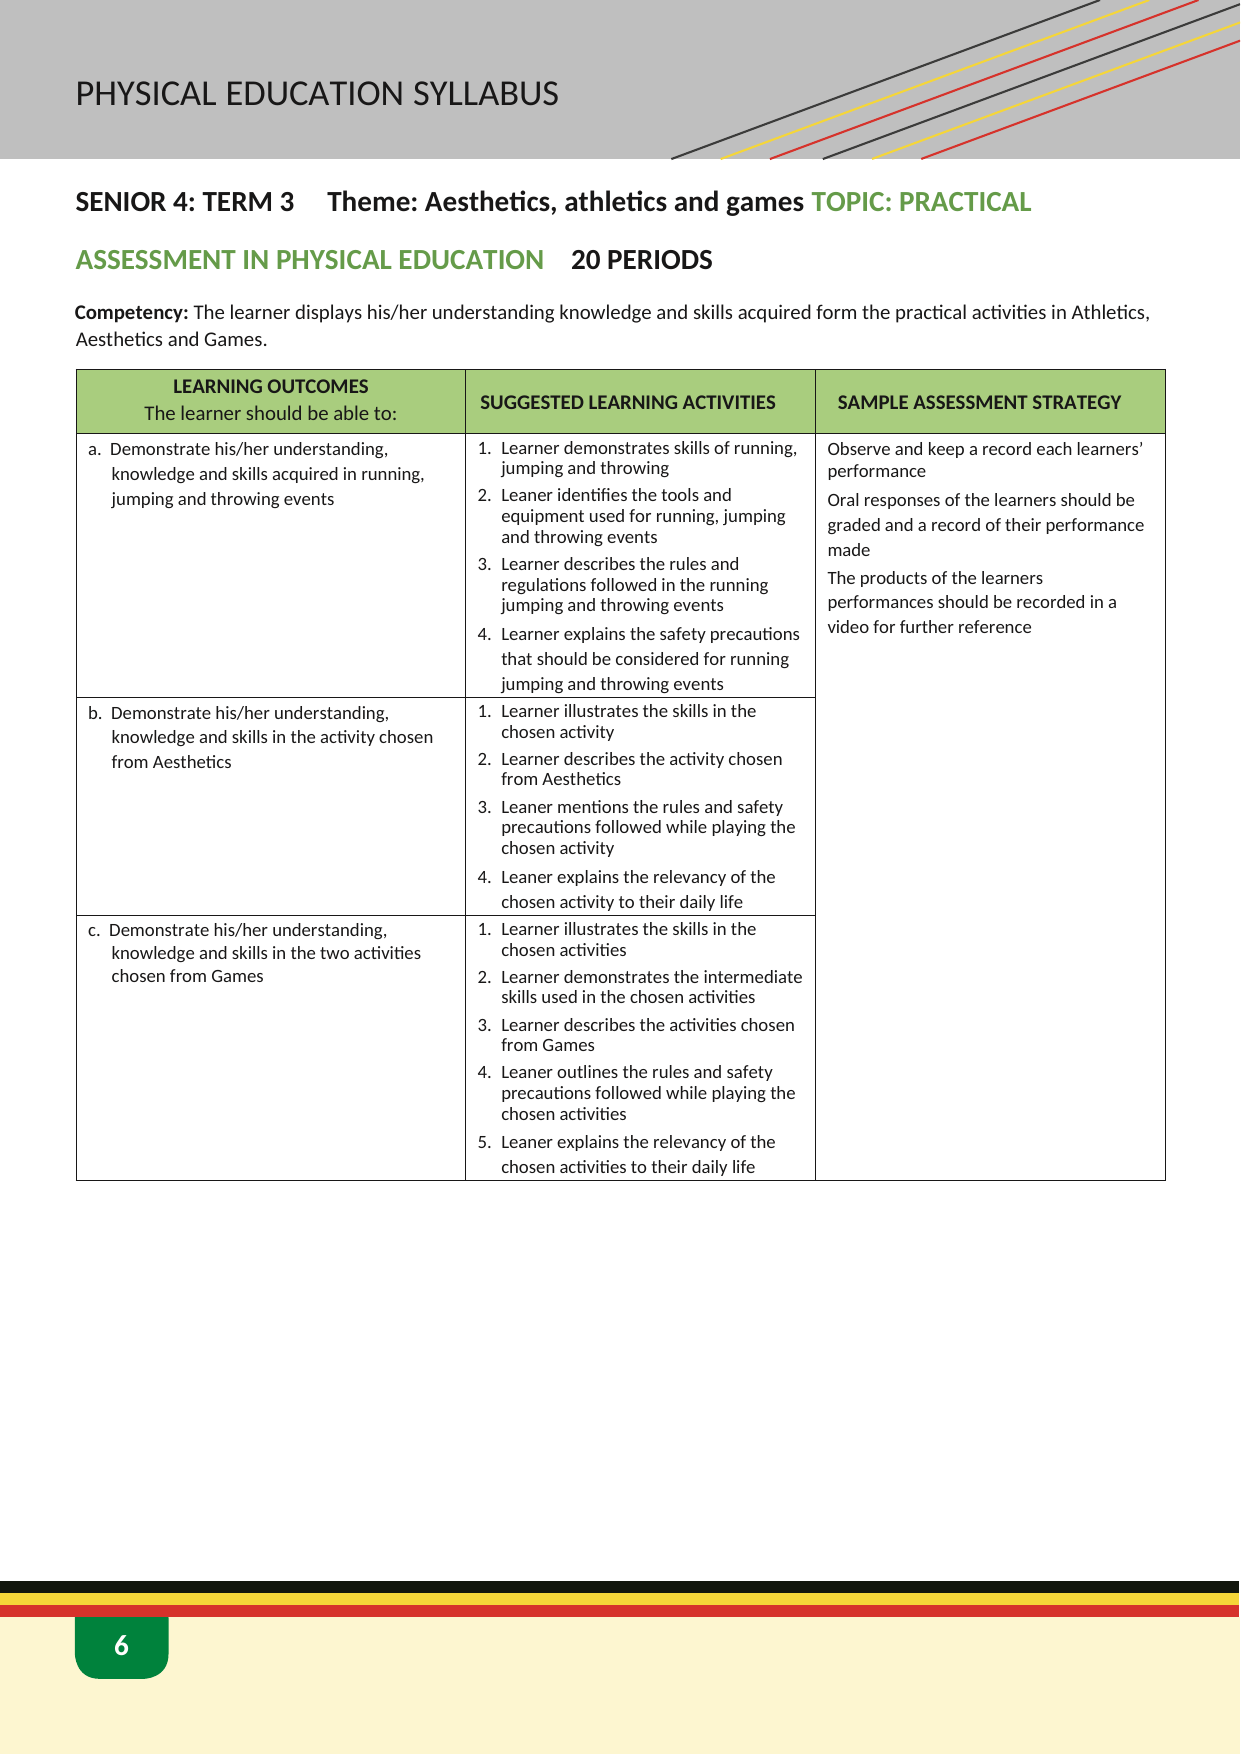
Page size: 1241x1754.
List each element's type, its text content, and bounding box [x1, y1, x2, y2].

text Competency: The learner displays his/her understanding knowledge and skills acquired form the practical activities in Athletics, Aesthetics and Games. [74, 299, 1159, 351]
subtitle SENIOR 4: TERM 3 Theme: Aesthetics, athletics and games TOPIC: PRACTICAL ASSESSMENT IN PHYSICAL EDUCATION 20 PERIODS [75, 150, 1161, 277]
table_cell b. Demonstrate his/her understanding, knowledge and skills in the activity chosen from Aesthetics [77, 698, 465, 914]
table_cell c. Demonstrate his/her understanding, knowledge and skills in the two activities chosen from Games [77, 916, 465, 1180]
table_cell Learner illustrates the skills in the chosen activities Learner demonstrates the intermediate skills used in the chosen activities Learner describes the activities chosen from Games Leaner outlines the rules and safety precautions followed while playing the chosen activities Leaner explains the relevancy of the chosen activities to their daily life [466, 916, 815, 1180]
table_header SUGGESTED LEARNING ACTIVITIES [466, 370, 815, 433]
table_header LEARNING OUTCOMES The learner should be able to: [77, 370, 465, 433]
table_cell Learner illustrates the skills in the chosen activity Learner describes the activity chosen from Aesthetics Leaner mentions the rules and safety precautions followed while playing the chosen activity Leaner explains the relevancy of the chosen activity to their daily life [466, 698, 815, 914]
table_cell Learner demonstrates skills of running, jumping and throwing Leaner identifies the tools and equipment used for running, jumping and throwing events Learner describes the rules and regulations followed in the running jumping and throwing events Learner explains the safety precautions that should be considered for running jumping and throwing events [466, 434, 815, 697]
table_cell a. Demonstrate his/her understanding, knowledge and skills acquired in running, jumping and throwing events [77, 434, 465, 697]
table_header SAMPLE ASSESSMENT STRATEGY [816, 370, 1165, 433]
table_cell Observe and keep a record each learners’ performance Oral responses of the learners should be graded and a record of their performance made The products of the learners performances should be recorded in a video for further reference [816, 434, 1165, 1180]
